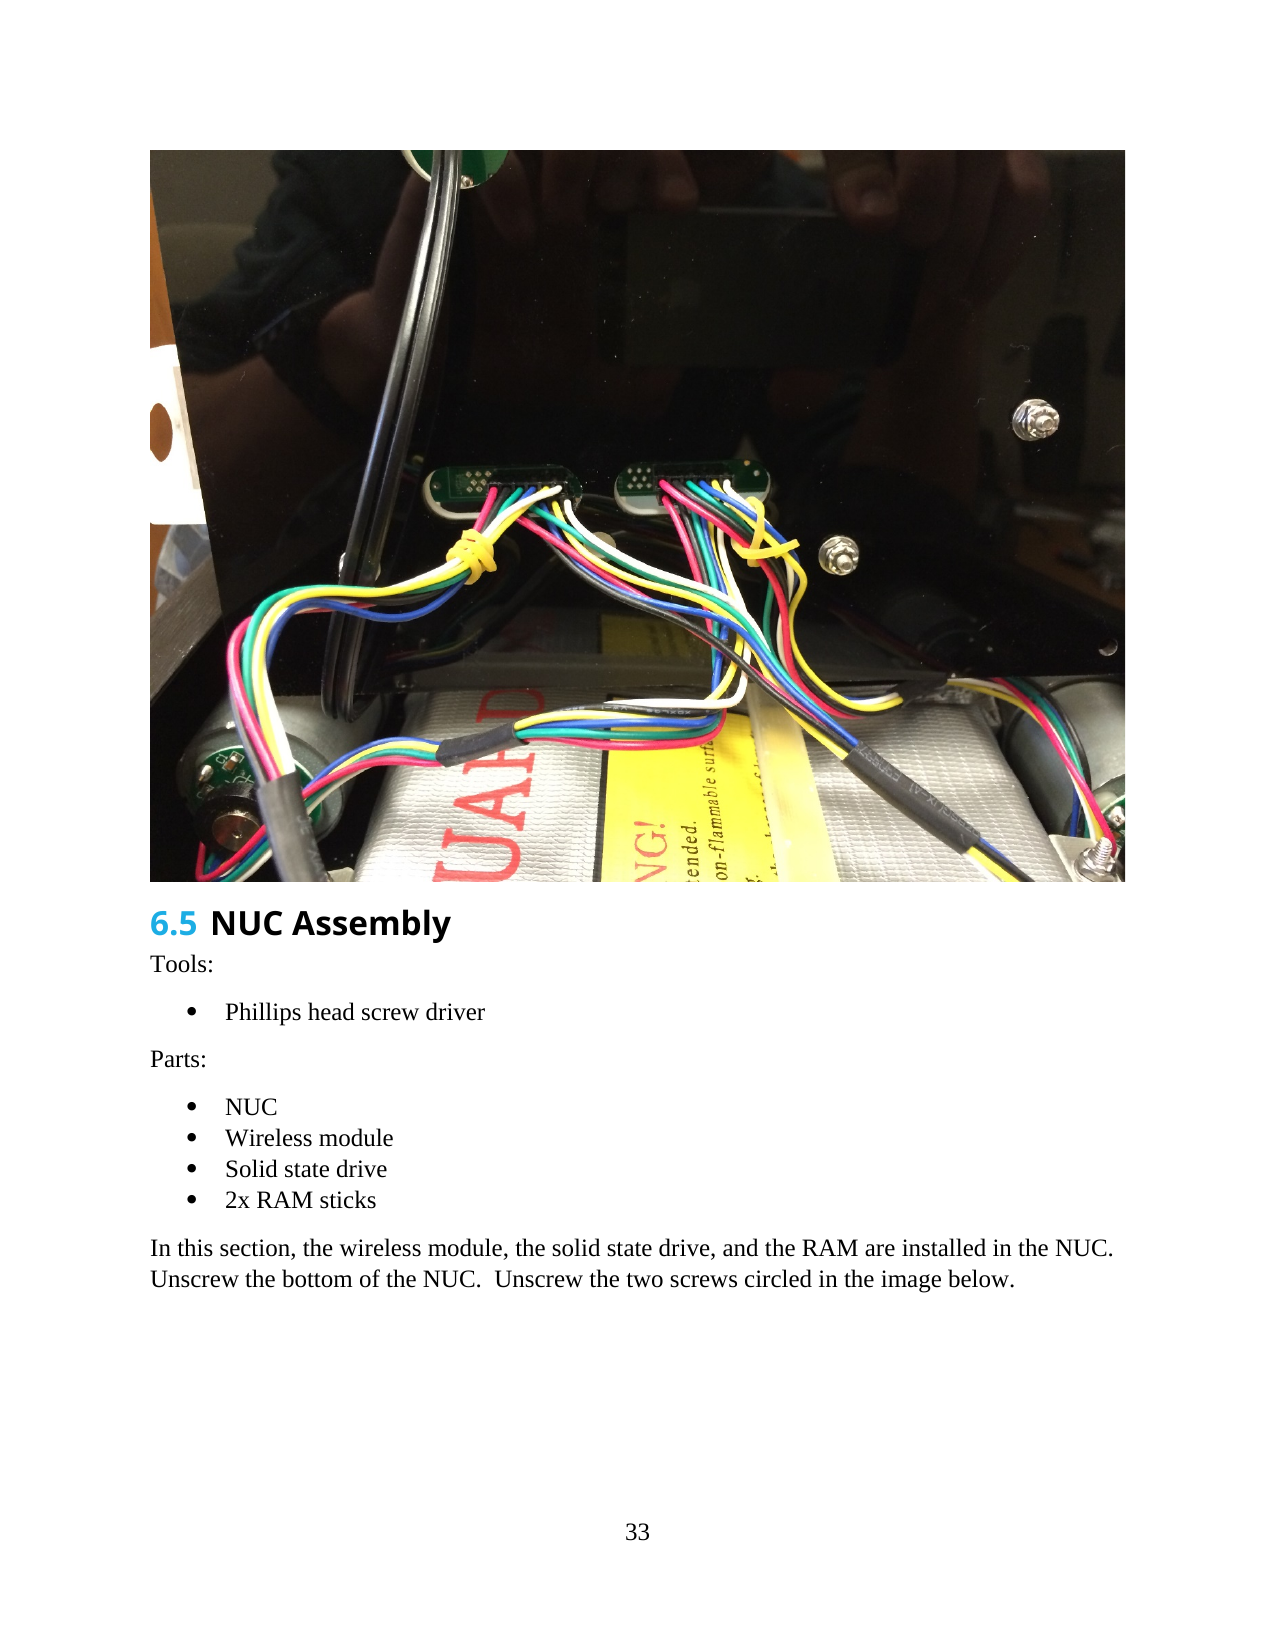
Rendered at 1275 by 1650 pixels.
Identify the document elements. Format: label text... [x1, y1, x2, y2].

text Parts: [150, 1044, 1125, 1073]
list Phillips head screw driver [187, 997, 1125, 1026]
subtitle NUC Assembly [150, 900, 1125, 946]
list Solid state drive [187, 1154, 1125, 1183]
list NUC [187, 1092, 1125, 1121]
text In this section, the wireless module, the solid state drive, and the RAM are installed in the NUC. Unscrew the bottom of the NUC. Unscrew the two screws circled in the image below. [150, 1233, 1125, 1293]
list Wireless module [187, 1123, 1125, 1152]
picture [150, 150, 1125, 882]
text Tools: [150, 949, 1125, 978]
list 2x RAM sticks [187, 1185, 1125, 1214]
